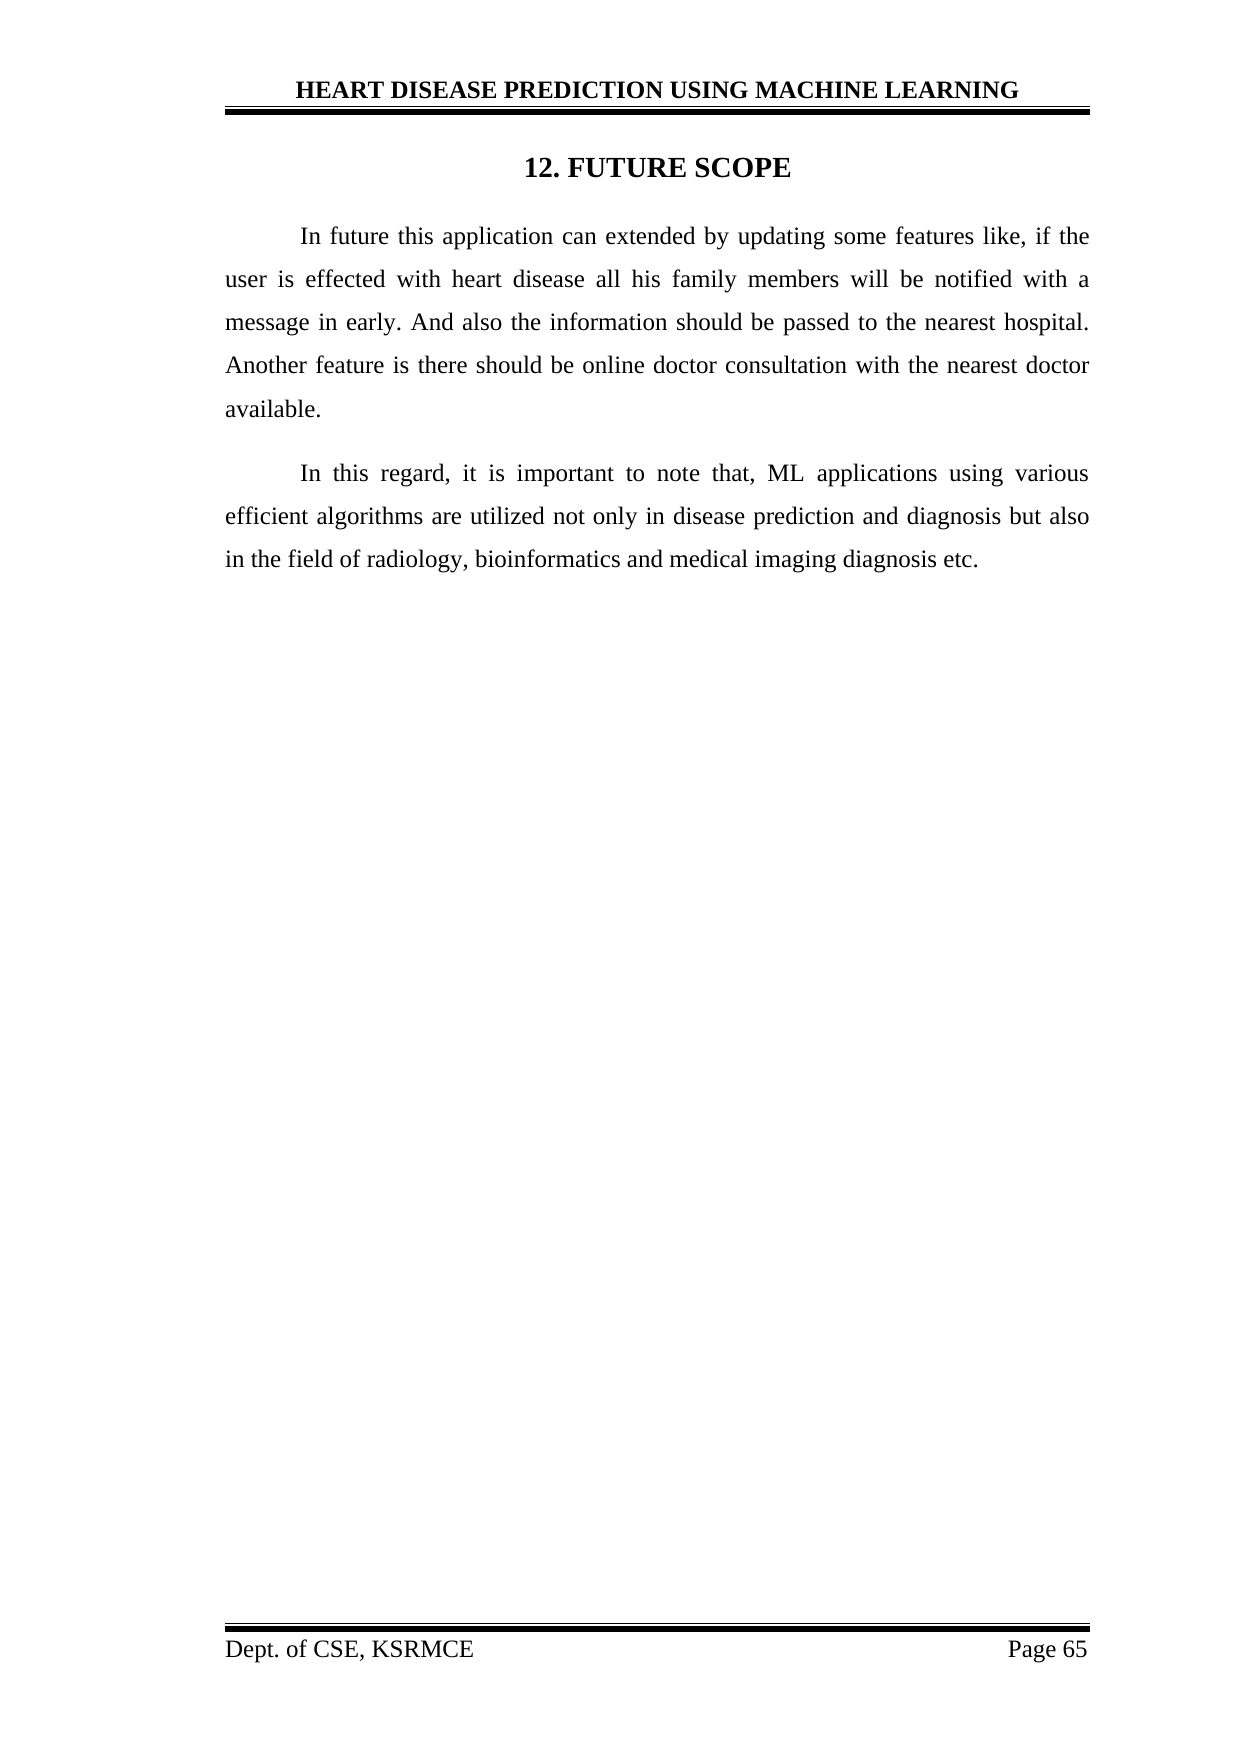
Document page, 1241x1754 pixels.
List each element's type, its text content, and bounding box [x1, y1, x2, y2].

text In future this application can extended by updating some features like, if the user is effected with heart disease all his family members will be notified with a message in early. And also the information should be passed to the nearest hospital. Another feature is there should be online doctor consultation with the nearest doctor available. [225, 221, 1090, 422]
text 12. FUTURE SCOPE [225, 150, 1090, 183]
text In this regard, it is important to note that, ML applications using various efficient algorithms are utilized not only in disease prediction and diagnosis but also in the field of radiology, bioinformatics and medical imaging diagnosis etc. [225, 458, 1090, 573]
